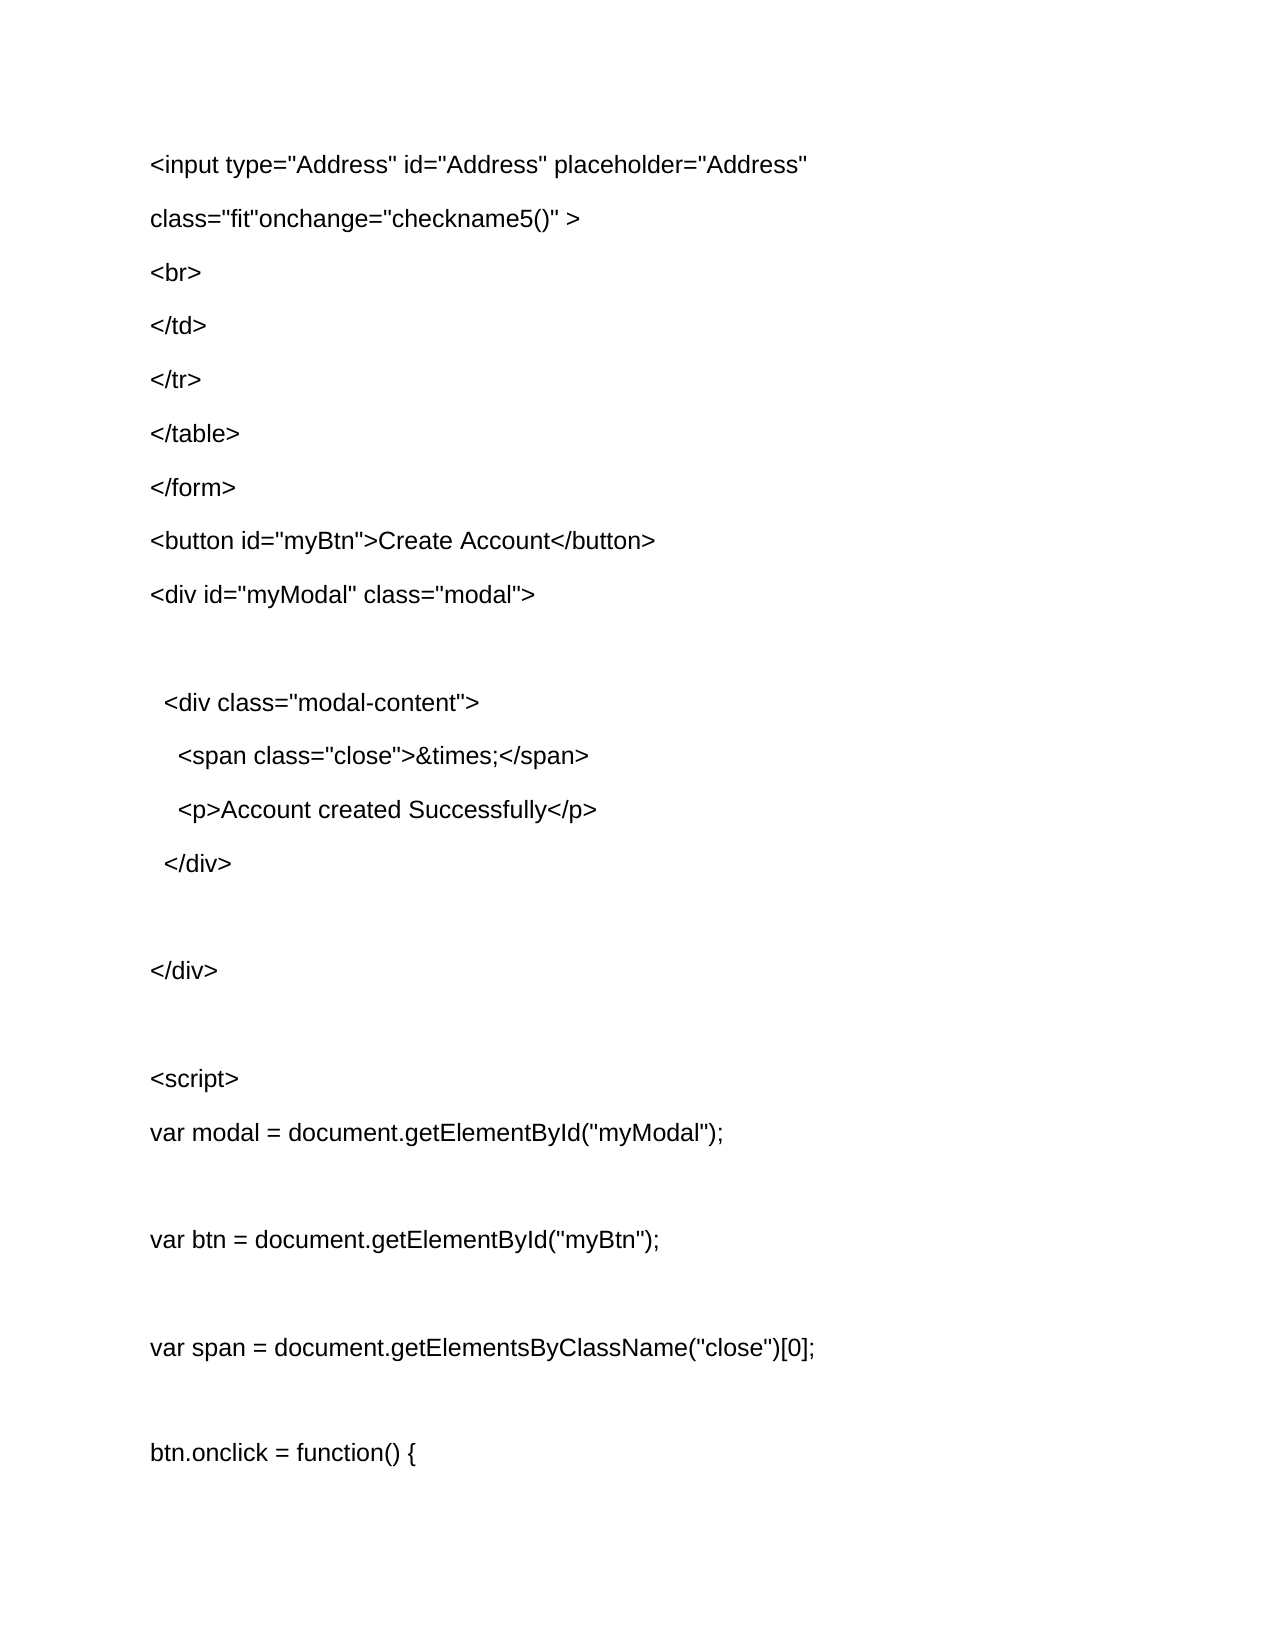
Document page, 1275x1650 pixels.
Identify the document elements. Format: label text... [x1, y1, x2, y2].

text var span = document.getElementsByClassName("close")[0]; [150, 1332, 1125, 1361]
text </form> [150, 472, 1125, 501]
text <div id="myModal" class="modal"> [150, 580, 1125, 609]
text btn.onclick = function() { [150, 1438, 1125, 1466]
text var btn = document.getElementById("myBtn"); [150, 1225, 1125, 1254]
text <button id="myBtn">Create Account</button> [150, 526, 1125, 555]
text </div> [150, 849, 1125, 877]
text <div class="modal-content"> [150, 687, 1125, 716]
text </table> [150, 419, 1125, 447]
text <script> [150, 1064, 1125, 1092]
text <p>Account created Successfully</p> [150, 795, 1125, 824]
text var modal = document.getElementById("myModal"); [150, 1117, 1125, 1146]
text </td> [150, 311, 1125, 340]
text </div> [150, 956, 1125, 985]
text class="fit"onchange="checkname5()" > [150, 204, 1125, 232]
text <input type="Address" id="Address" placeholder="Address" [150, 150, 1125, 179]
text <span class="close">&times;</span> [150, 741, 1125, 770]
text <br> [150, 257, 1125, 286]
text </tr> [150, 365, 1125, 394]
